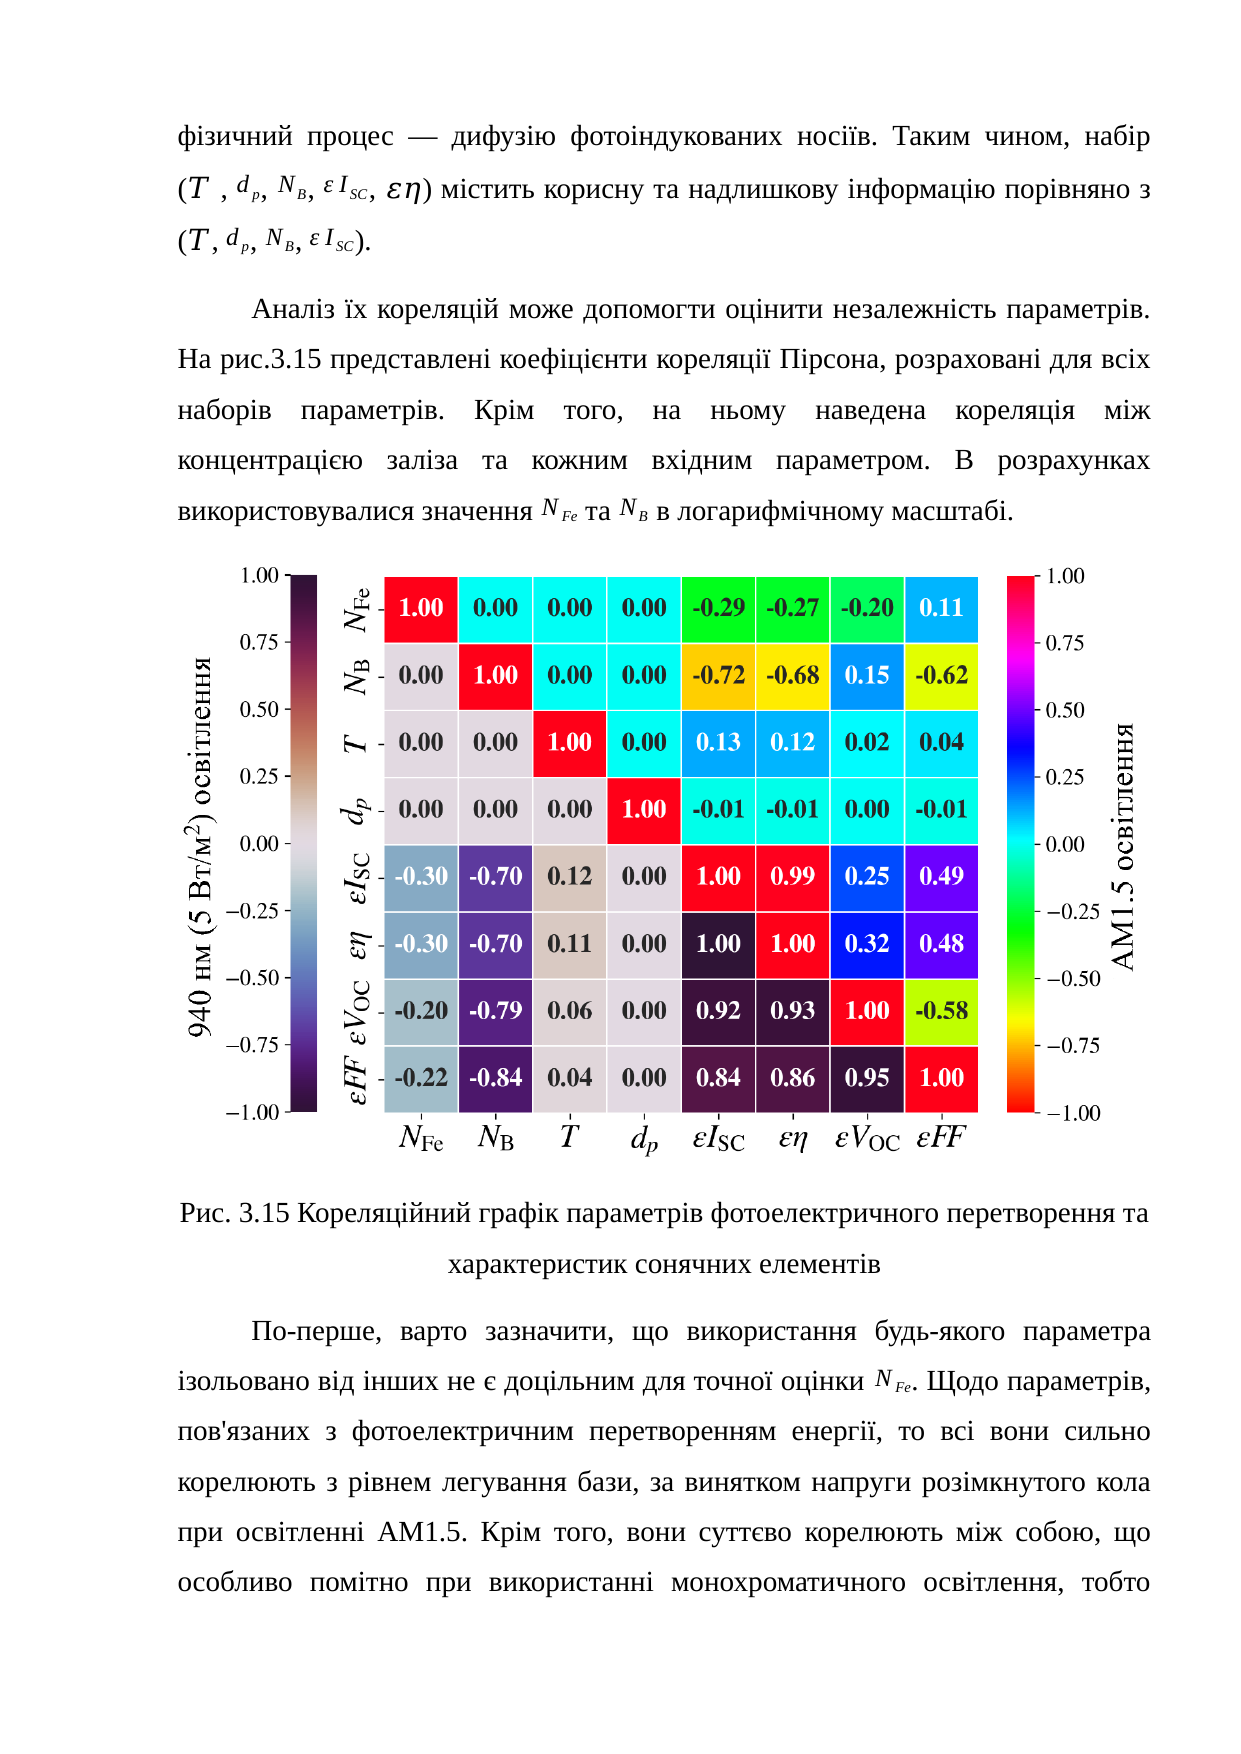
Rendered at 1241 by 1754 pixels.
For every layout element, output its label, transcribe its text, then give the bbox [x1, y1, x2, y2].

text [177, 118, 1152, 257]
text Рис. 3.15 Кореляційний графік параметрів фотоелектричного перетворення та характеристик сонячних елементів [177, 1196, 1152, 1279]
picture [177, 559, 1150, 1162]
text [177, 1313, 1152, 1598]
text Аналіз їх кореляцій може допомогти оцінити незалежність параметрів. На рис.3.15 представлені коефіцієнти кореляції Пірсона, розраховані для всіх наборів параметрів. Крім того, на ньому наведена кореляція між концентрацією заліза та кожним вхідним параметром. В розрахунках використовувалися значення та в логарифмічному масштабі. [177, 291, 1152, 526]
